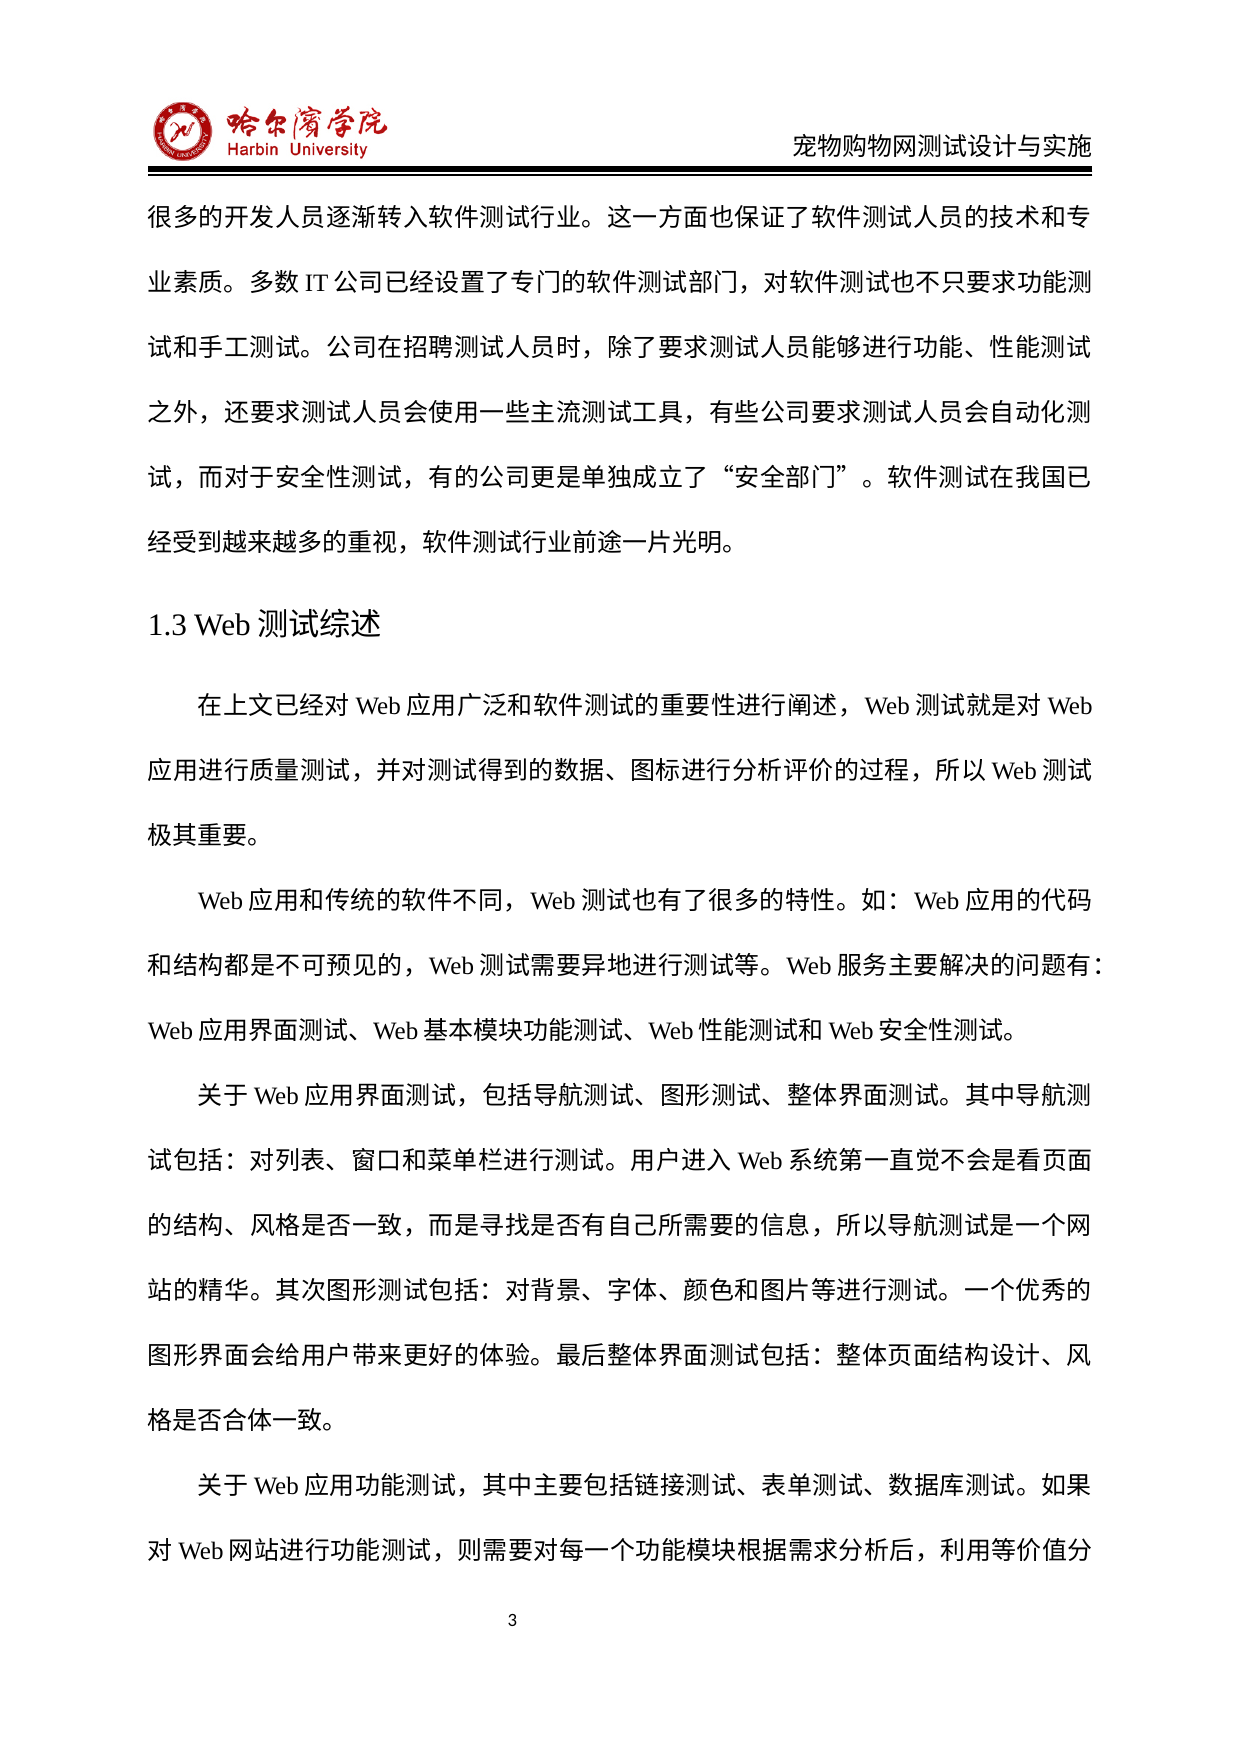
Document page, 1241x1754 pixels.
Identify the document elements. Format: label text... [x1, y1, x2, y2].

text 关于Web应用界面测试，包括导航测试、图形测试、整体界面测试。其中导航测试包括：对列表、窗口和菜单栏进行测试。用户进入Web系统第一直觉不会是看页面的结构、风格是否一致，而是寻找是否有自己所需要的信息，所以导航测试是一个网站的精华。其次图形测试包括：对背景、字体、颜色和图片等进行测试。一个优秀的图形界面会给用户带来更好的体验。最后整体界面测试包括：整体页面结构设计、风格是否合体一致。 [148, 1061, 1092, 1451]
text Web应用和传统的软件不同，Web测试也有了很多的特性。如：Web应用的代码和结构都是不可预见的，Web测试需要异地进行测试等。Web服务主要解决的问题有：Web应用界面测试、Web基本模块功能测试、Web性能测试和Web安全性测试。 [148, 866, 1092, 1061]
text 在上文已经对Web应用广泛和软件测试的重要性进行阐述，Web测试就是对Web应用进行质量测试，并对测试得到的数据、图标进行分析评价的过程，所以Web测试极其重要。 [148, 671, 1092, 866]
text 关于Web应用功能测试，其中主要包括链接测试、表单测试、数据库测试。如果对Web网站进行功能测试，则需要对每一个功能模块根据需求分析后，利用等价值分析法、有效类划分法和因果图法等相结合的方法，设计合理的测试用例并进行测试。 [148, 1451, 1092, 1581]
subtitle 1.3 Web测试综述 [148, 589, 1092, 654]
picture [151, 97, 390, 165]
